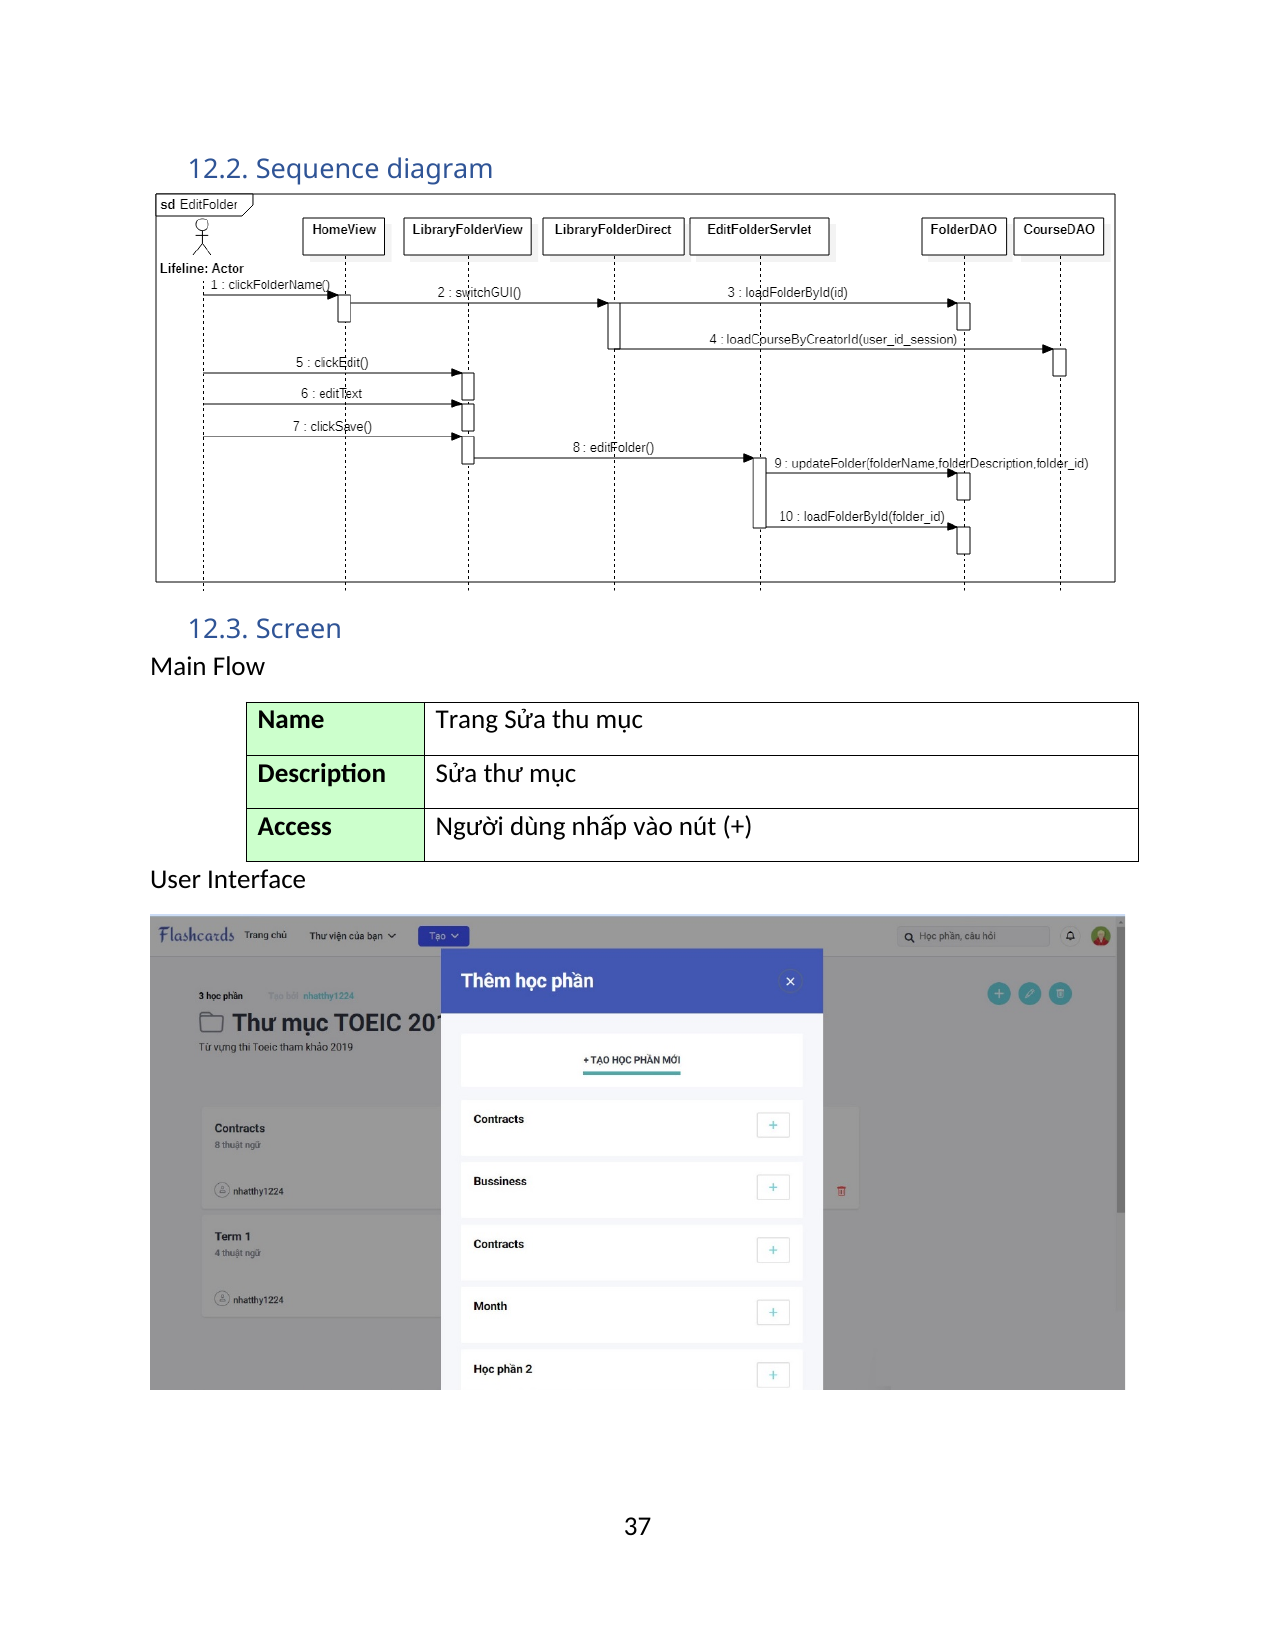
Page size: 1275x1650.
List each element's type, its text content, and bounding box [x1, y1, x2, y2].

subtitle Screen [187, 609, 1125, 646]
table_header Trang Sửa thu mục [425, 703, 1138, 755]
text Main Flow [150, 649, 1125, 682]
table_cell Access [247, 809, 424, 861]
picture [150, 189, 1125, 591]
table_cell Sửa thư mục [425, 756, 1138, 808]
table_cell Người dùng nhấp vào nút (+) [425, 809, 1138, 861]
table_header Name [247, 703, 424, 755]
text User Interface [150, 862, 1125, 895]
table_cell Description [247, 756, 424, 808]
picture [150, 914, 1125, 1390]
subtitle Sequence diagram [187, 150, 1125, 187]
